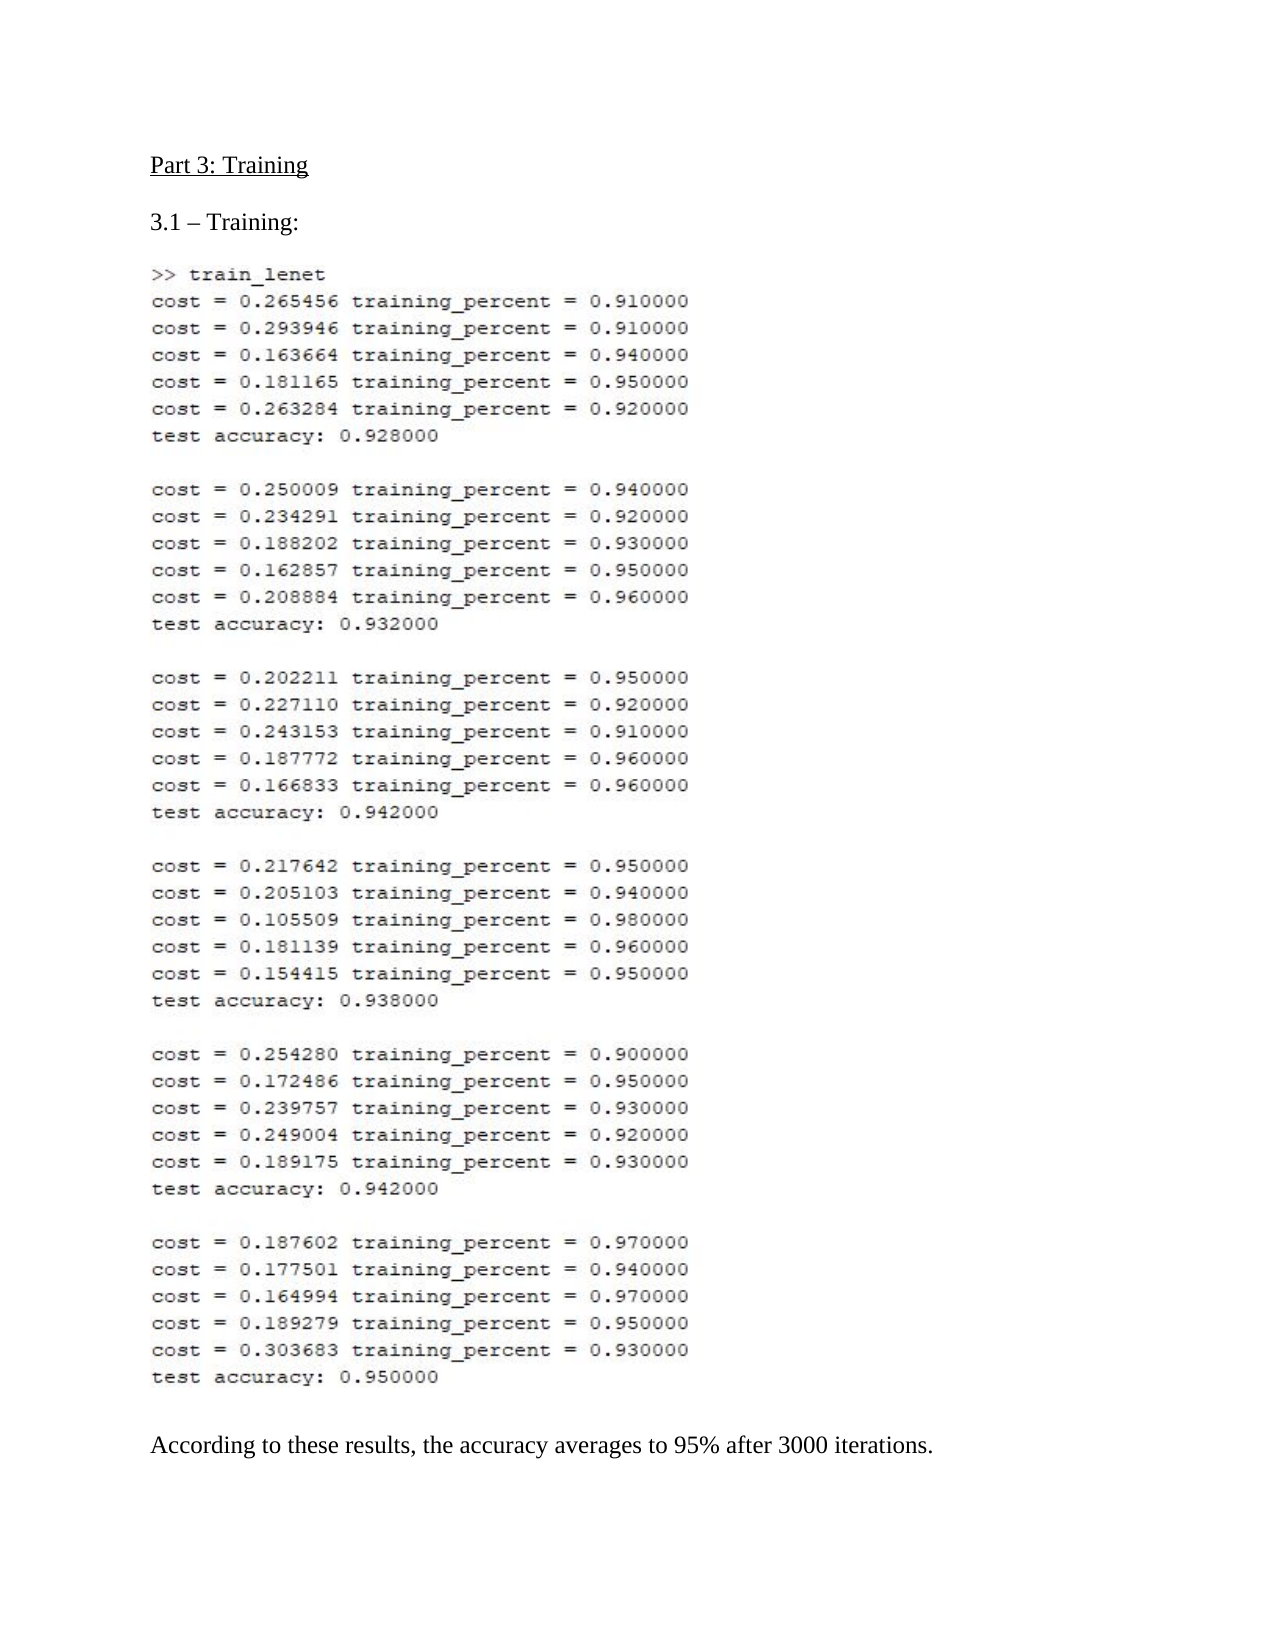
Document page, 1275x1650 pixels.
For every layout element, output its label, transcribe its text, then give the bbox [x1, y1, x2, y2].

picture [150, 265, 705, 1401]
text Part 3: Training [150, 150, 1125, 179]
text 3.1 – Training: [150, 207, 1125, 236]
text According to these results, the accuracy averages to 95% after 3000 iterations. [150, 1430, 1125, 1458]
